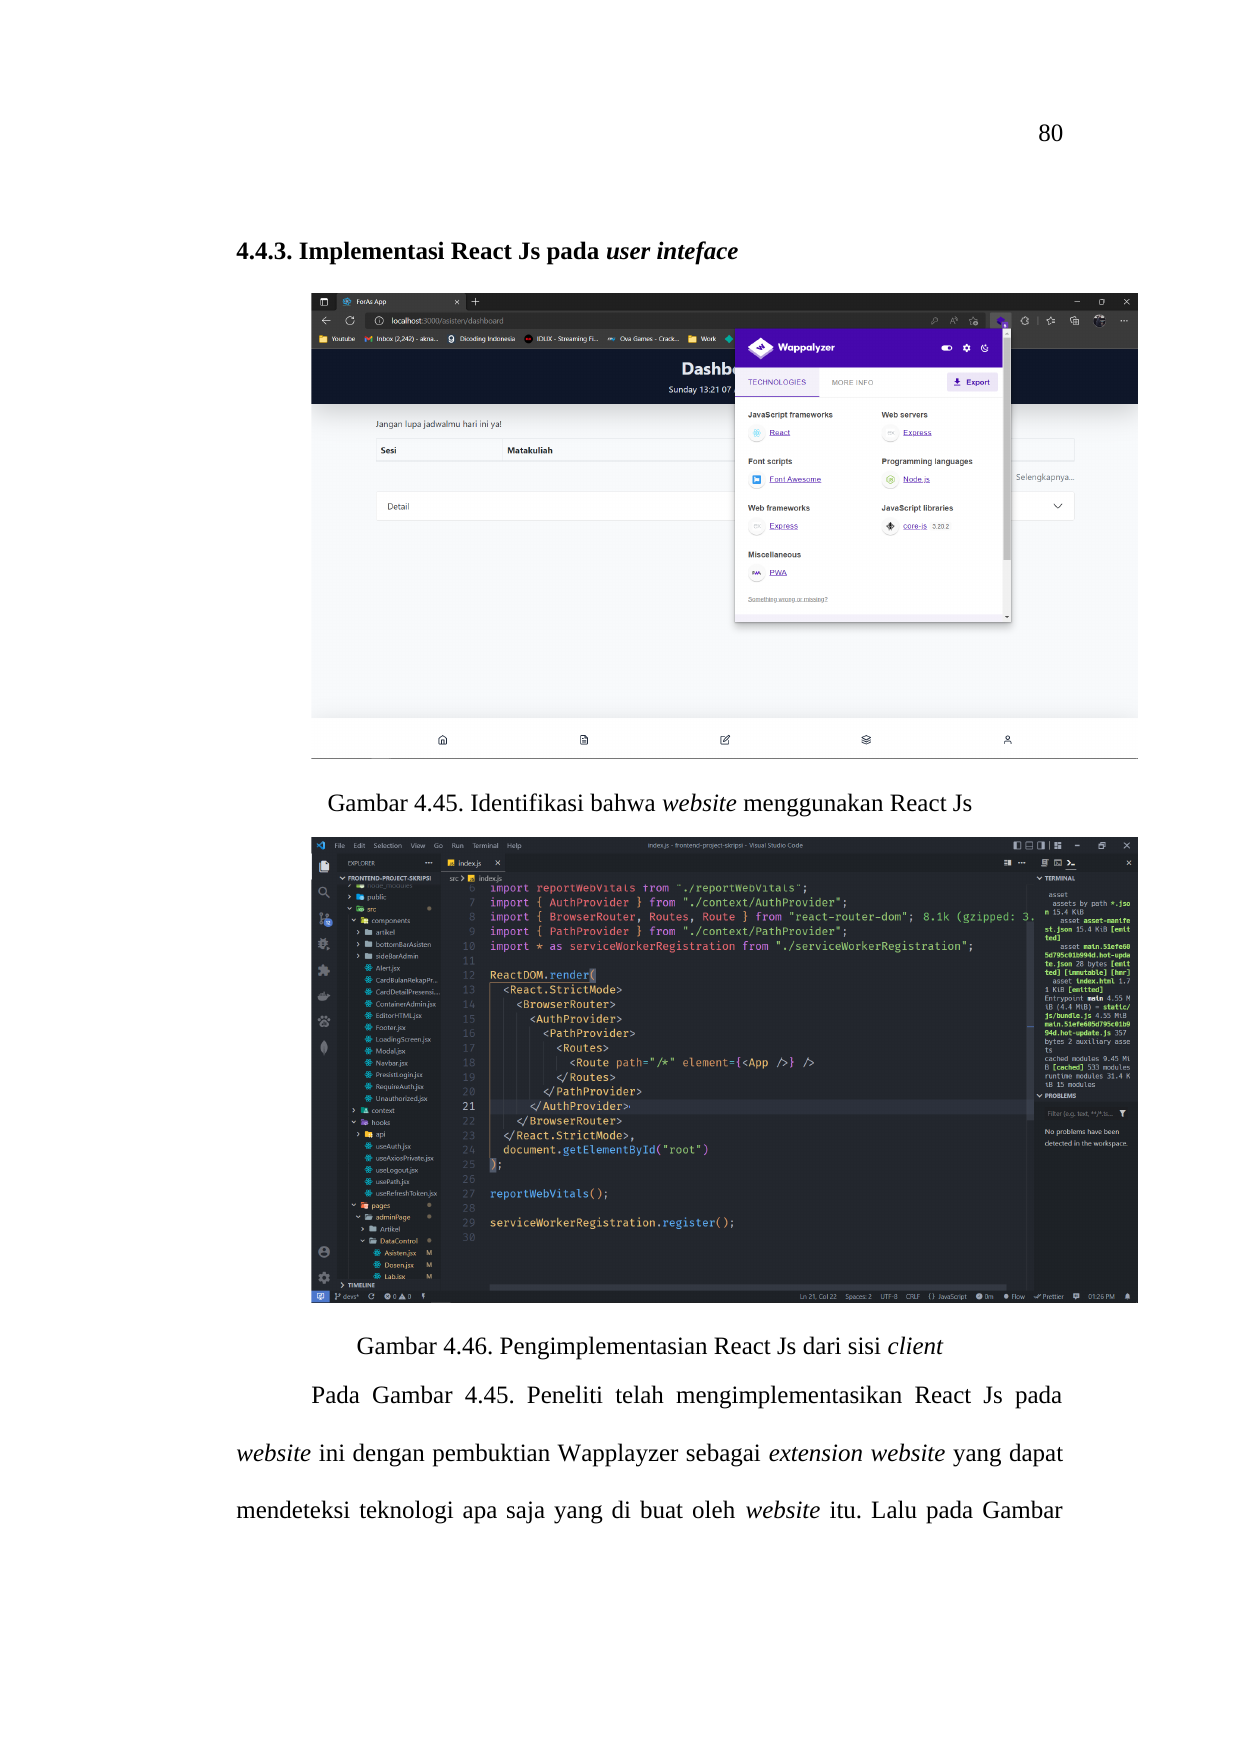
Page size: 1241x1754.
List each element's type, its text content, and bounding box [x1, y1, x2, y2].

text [236, 1381, 1063, 1524]
text Gambar 4.46. Pengimplementasian React Js dari sisi client [236, 1331, 1063, 1360]
subtitle 4.4.3. Implementasi React Js pada user inteface [236, 236, 1063, 265]
picture [311, 293, 1138, 759]
picture [311, 837, 1138, 1303]
text Gambar 4.45. Identifikasi bahwa website menggunakan React Js [236, 788, 1063, 816]
